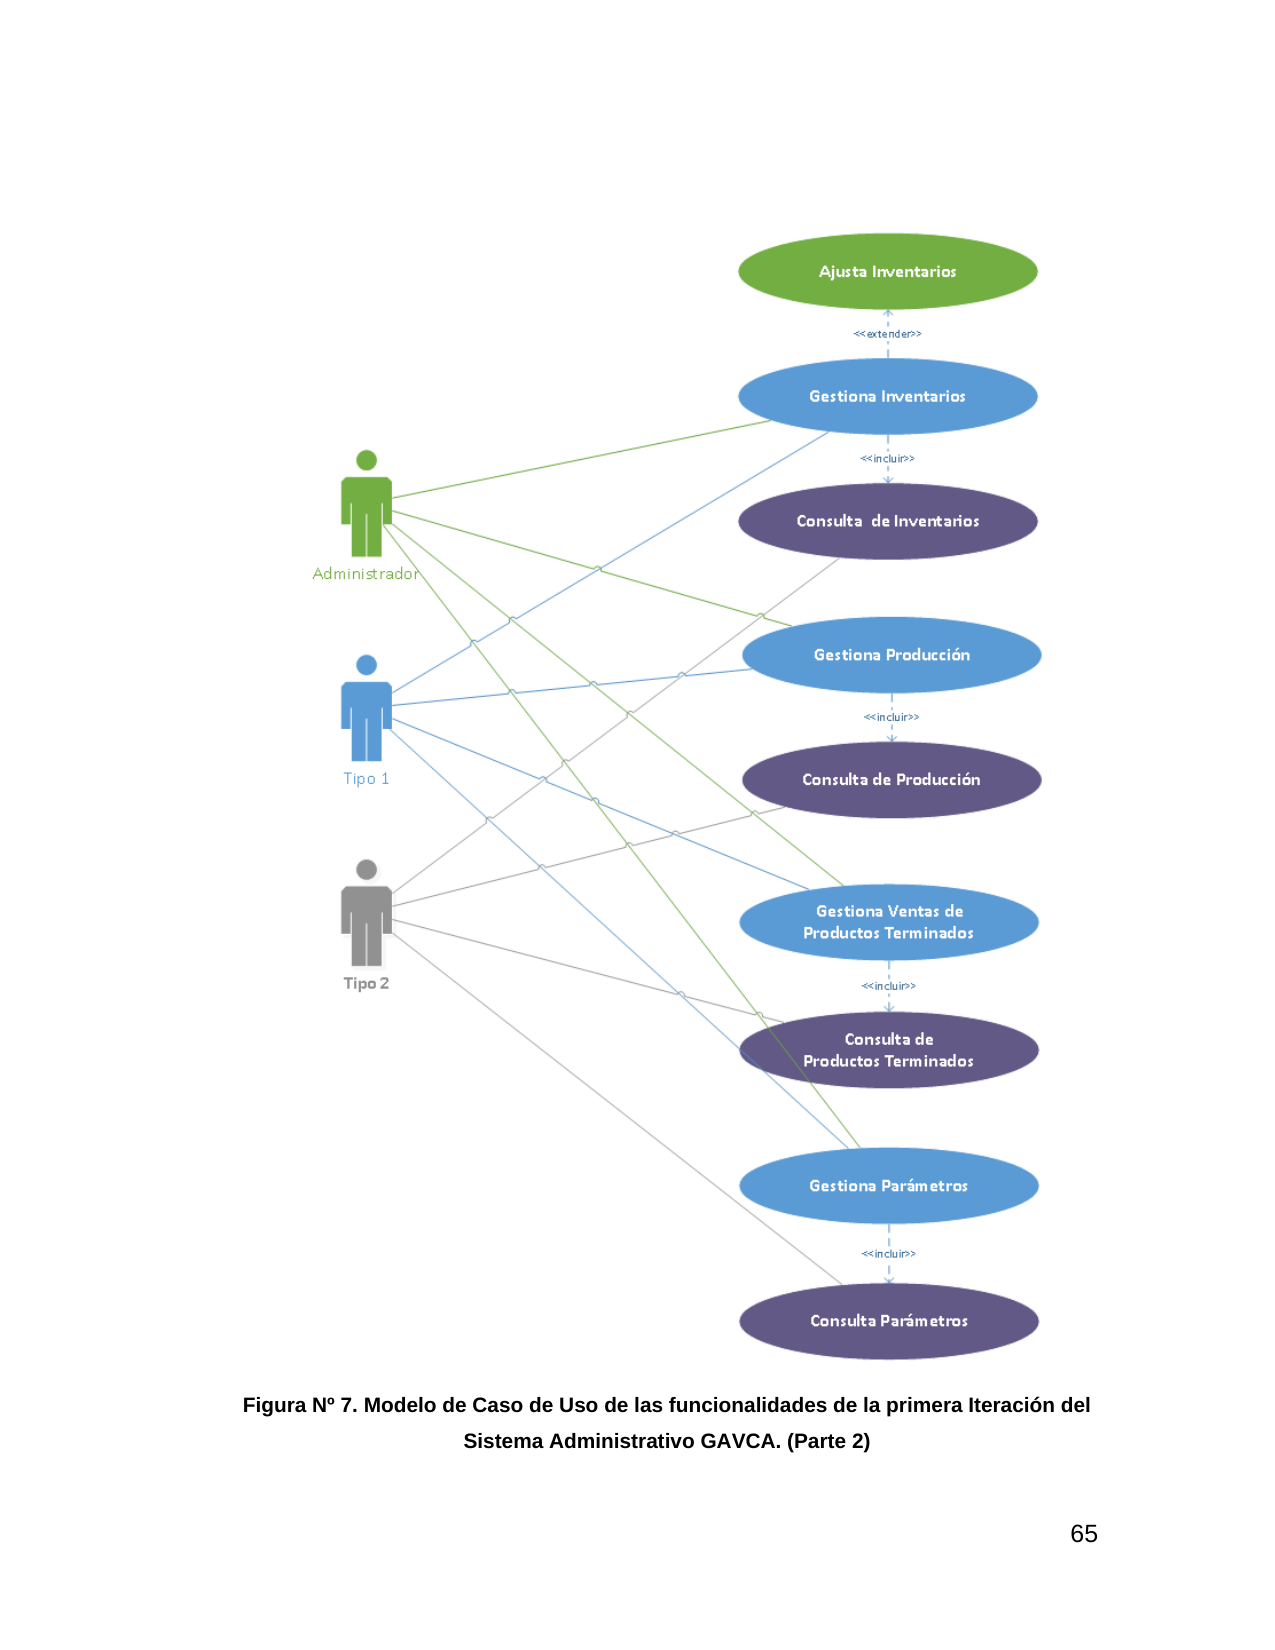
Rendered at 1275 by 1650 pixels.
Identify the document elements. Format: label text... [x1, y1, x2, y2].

picture [290, 213, 1044, 1379]
text Figura Nº 7. Modelo de Caso de Uso de las funcionalidades de la primera Iteración del Sistema Administrativo GAVCA. (Parte 2) [236, 1393, 1098, 1453]
